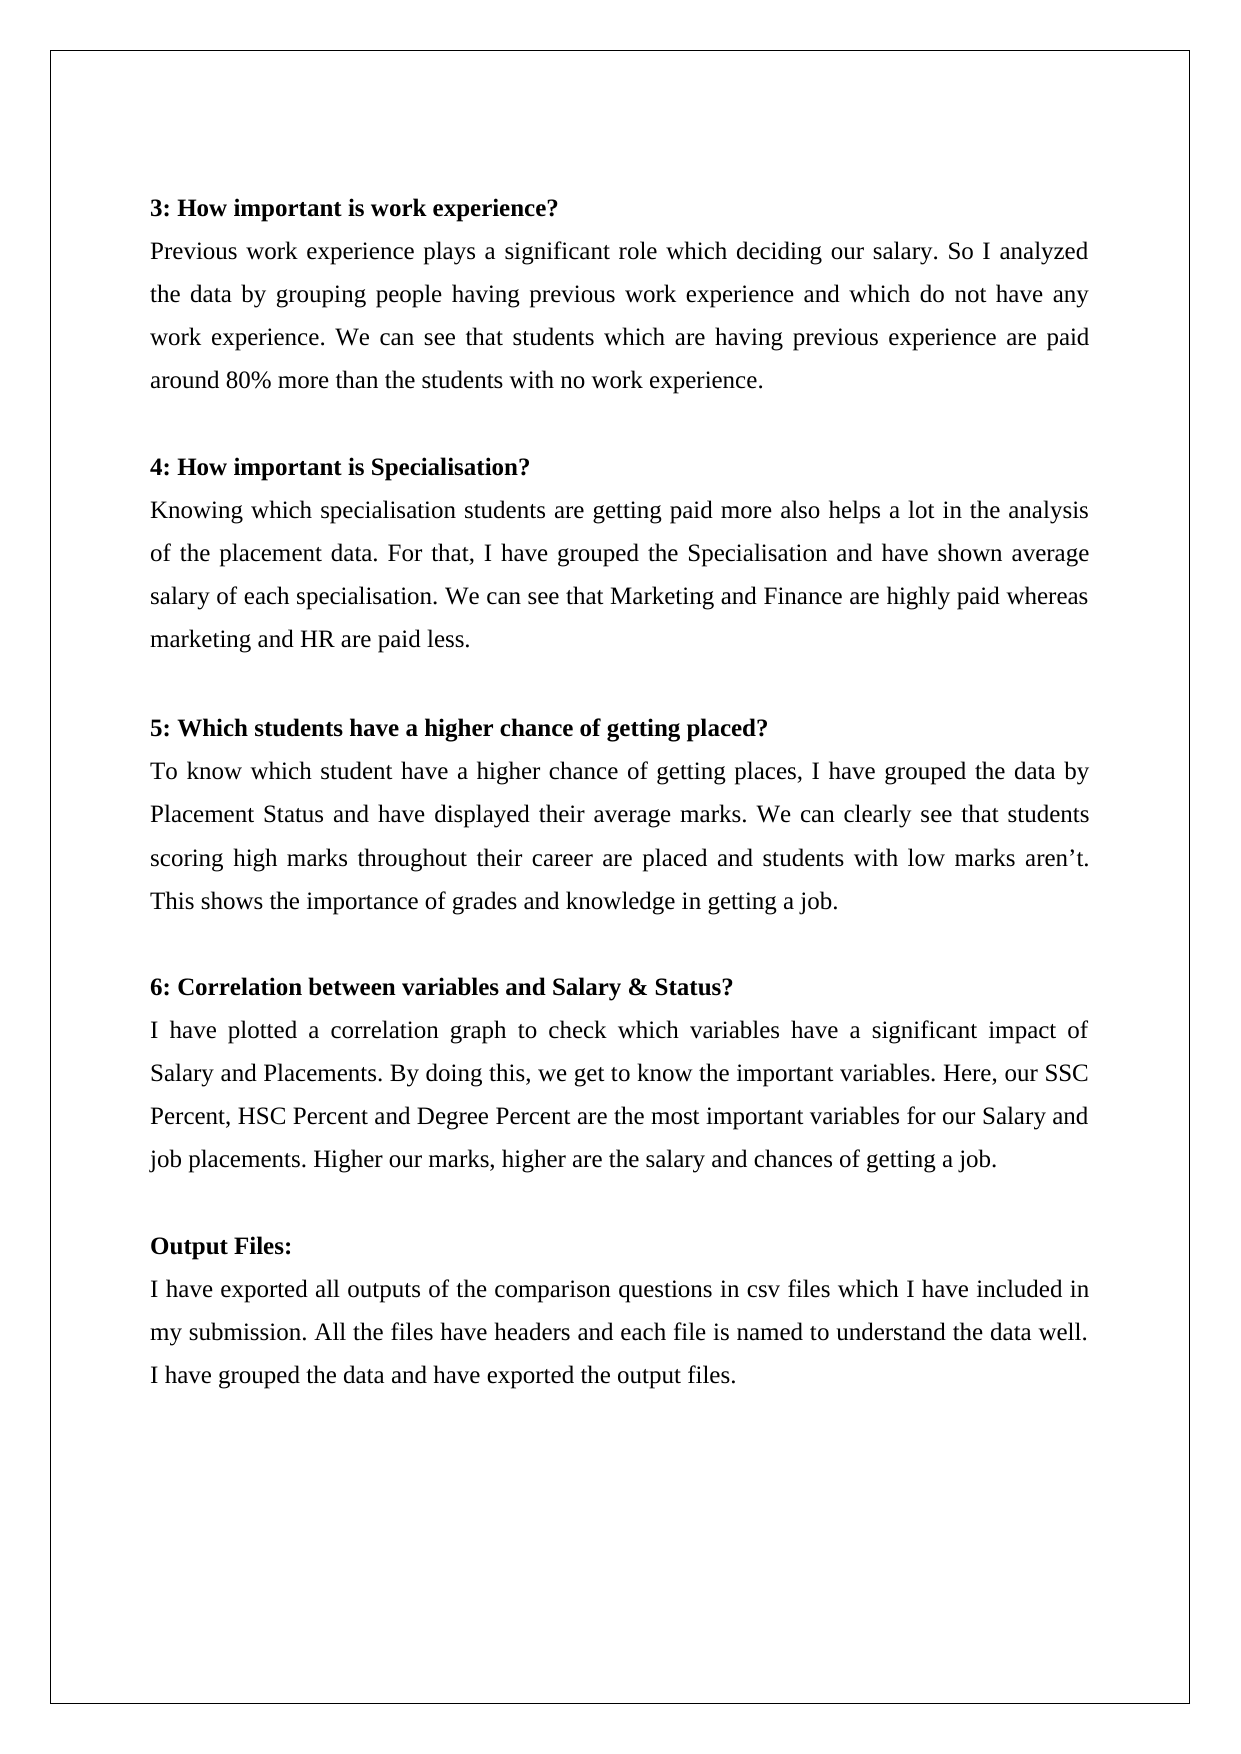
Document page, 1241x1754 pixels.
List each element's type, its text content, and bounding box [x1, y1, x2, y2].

text I have exported all outputs of the comparison questions in csv files which I have included in my submission. All the files have headers and each file is named to understand the data well. I have grouped the data and have exported the output files. [150, 1274, 1090, 1389]
text 4: How important is Specialisation? [150, 452, 1090, 481]
text Knowing which specialisation students are getting paid more also helps a lot in the analysis of the placement data. For that, I have grouped the Specialisation and have shown average salary of each specialisation. We can see that Marketing and Finance are highly paid whereas marketing and HR are paid less. [150, 495, 1090, 653]
text 3: How important is work experience? [150, 193, 1090, 222]
text 6: Correlation between variables and Salary & Status? [150, 972, 1090, 1001]
text Output Files: [150, 1231, 1090, 1259]
text 5: Which students have a higher chance of getting placed? [150, 713, 1090, 742]
text I have plotted a correlation graph to check which variables have a significant impact of Salary and Placements. By doing this, we get to know the important variables. Here, our SSC Percent, HSC Percent and Degree Percent are the most important variables for our Salary and job placements. Higher our marks, higher are the salary and chances of getting a job. [150, 1015, 1090, 1173]
text To know which student have a higher chance of getting places, I have grouped the data by Placement Status and have displayed their average marks. We can clearly see that students scoring high marks throughout their career are placed and students with low marks aren’t. This shows the importance of grades and knowledge in getting a job. [150, 756, 1090, 914]
text Previous work experience plays a significant role which deciding our salary. So I analyzed the data by grouping people having previous work experience and which do not have any work experience. We can see that students which are having previous experience are paid around 80% more than the students with no work experience. [150, 236, 1090, 394]
